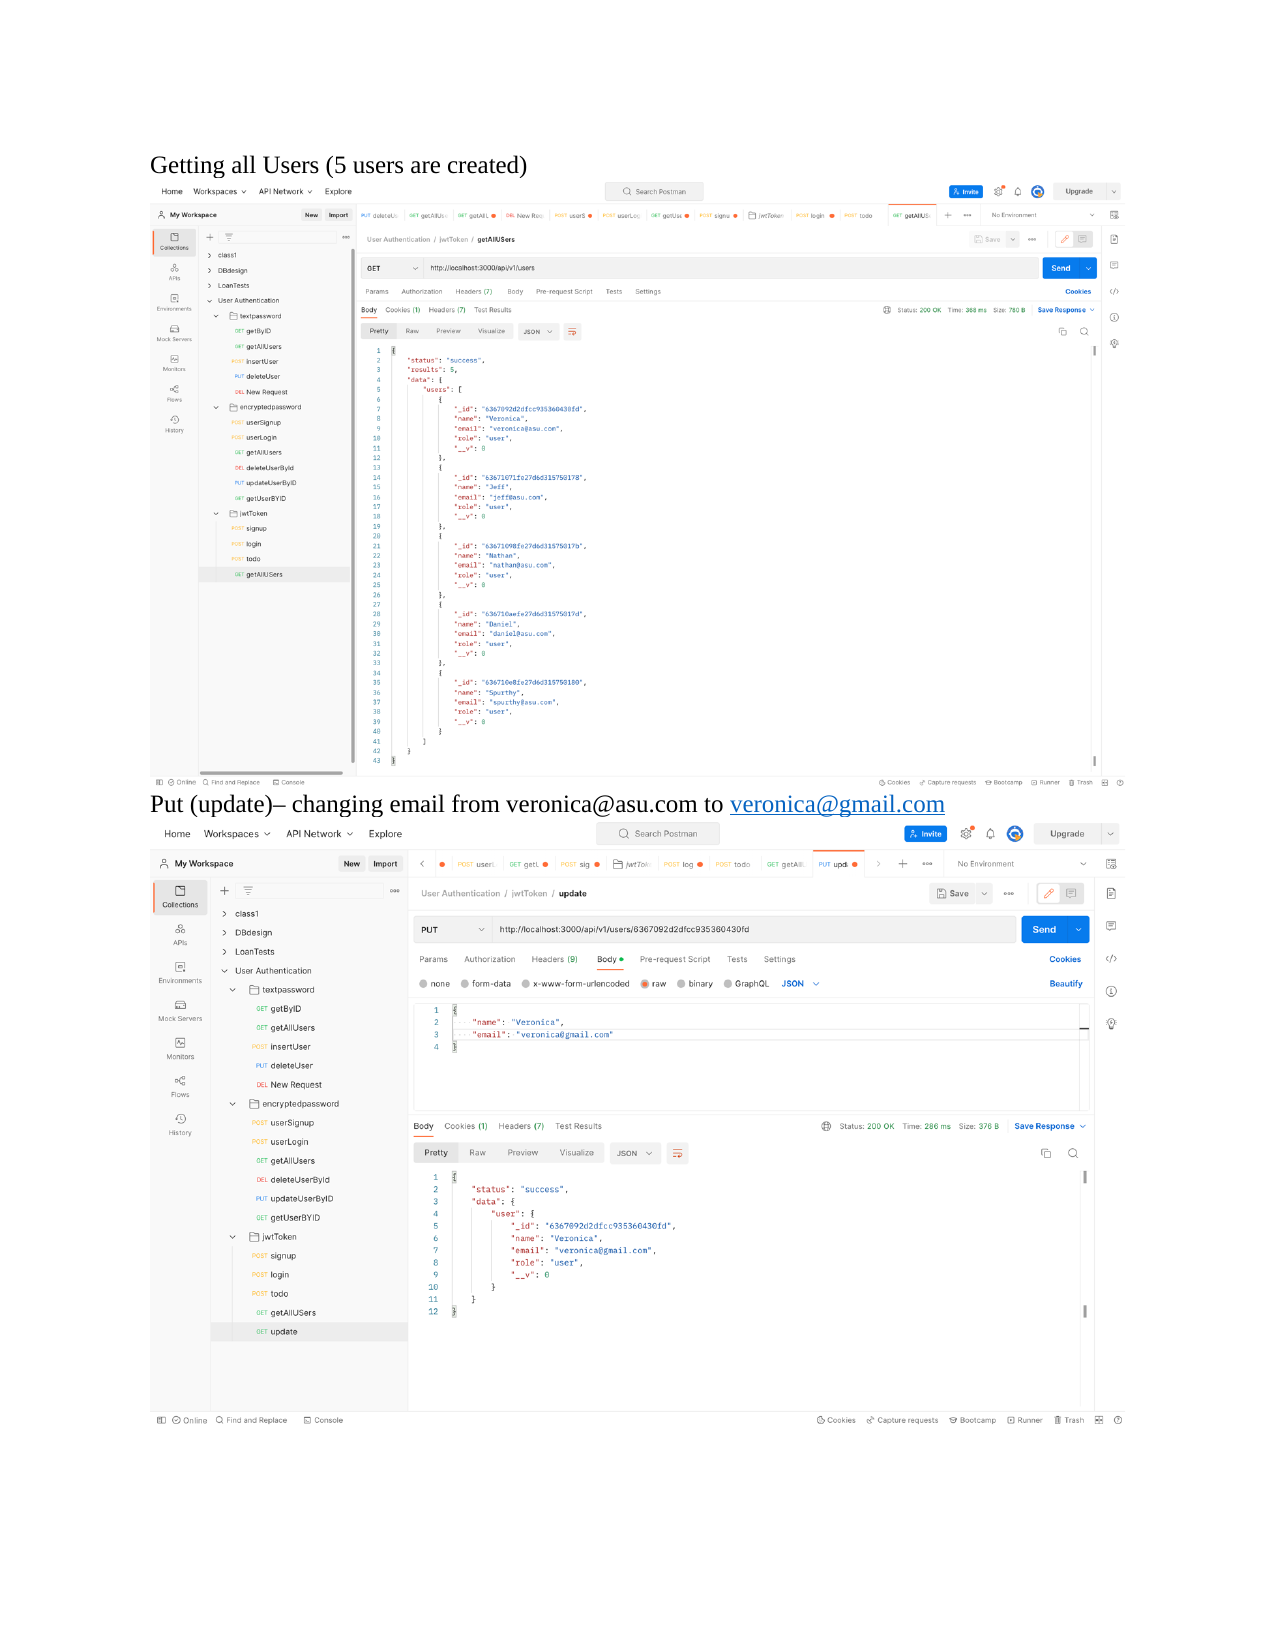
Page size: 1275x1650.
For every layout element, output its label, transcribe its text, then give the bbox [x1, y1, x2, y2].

list Getting all Users (5 users are created) [150, 150, 1125, 178]
picture [150, 817, 1125, 1428]
list Put (update)– changing email from veronica@asu.com to veronica@gmail.com [150, 789, 1125, 817]
picture [150, 178, 1125, 789]
